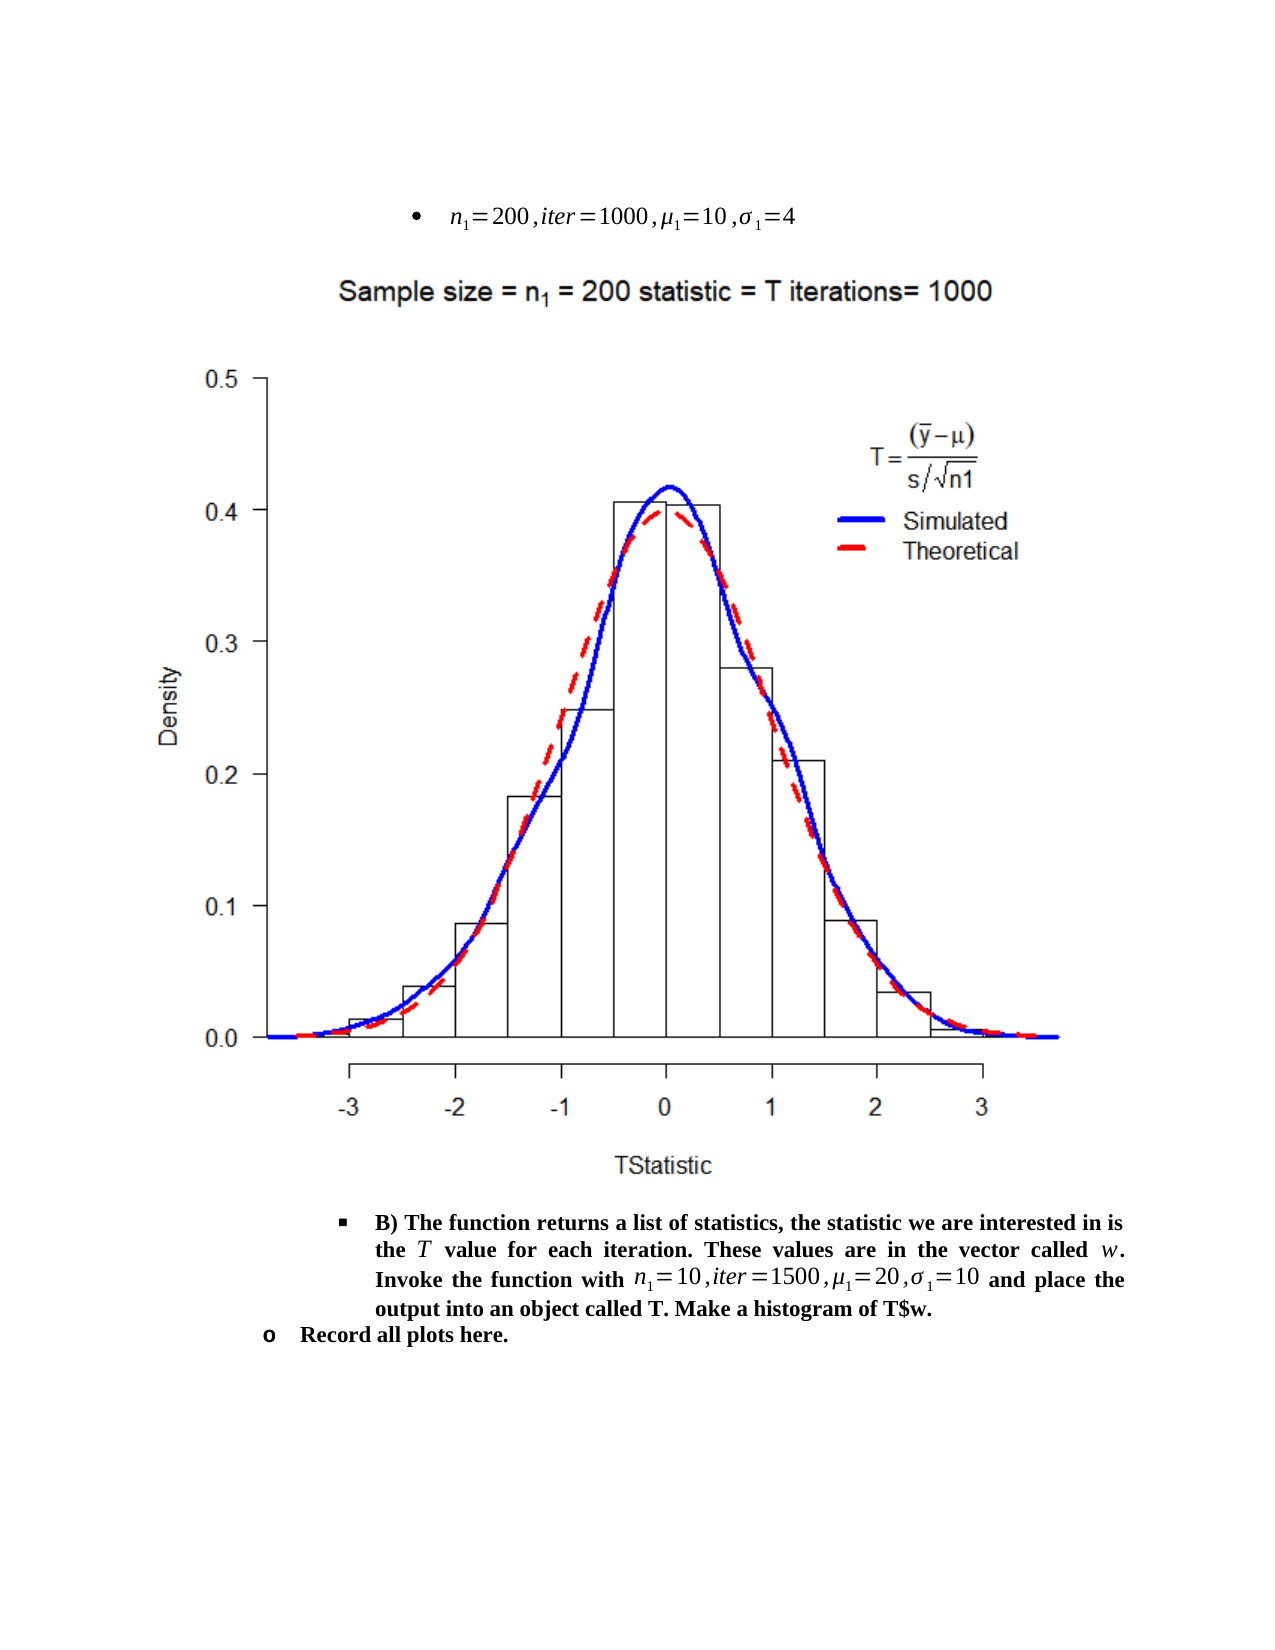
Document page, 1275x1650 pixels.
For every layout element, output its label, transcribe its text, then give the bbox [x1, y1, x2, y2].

list Record all plots here. [262, 1321, 1125, 1349]
list B) The function returns a list of statistics, the statistic we are interested in is the value for each iteration. These values are in the vector called . Invoke the function with and place the output into an object called T. Make a histogram of T$w. [337, 1210, 1125, 1321]
picture [150, 234, 1125, 1210]
